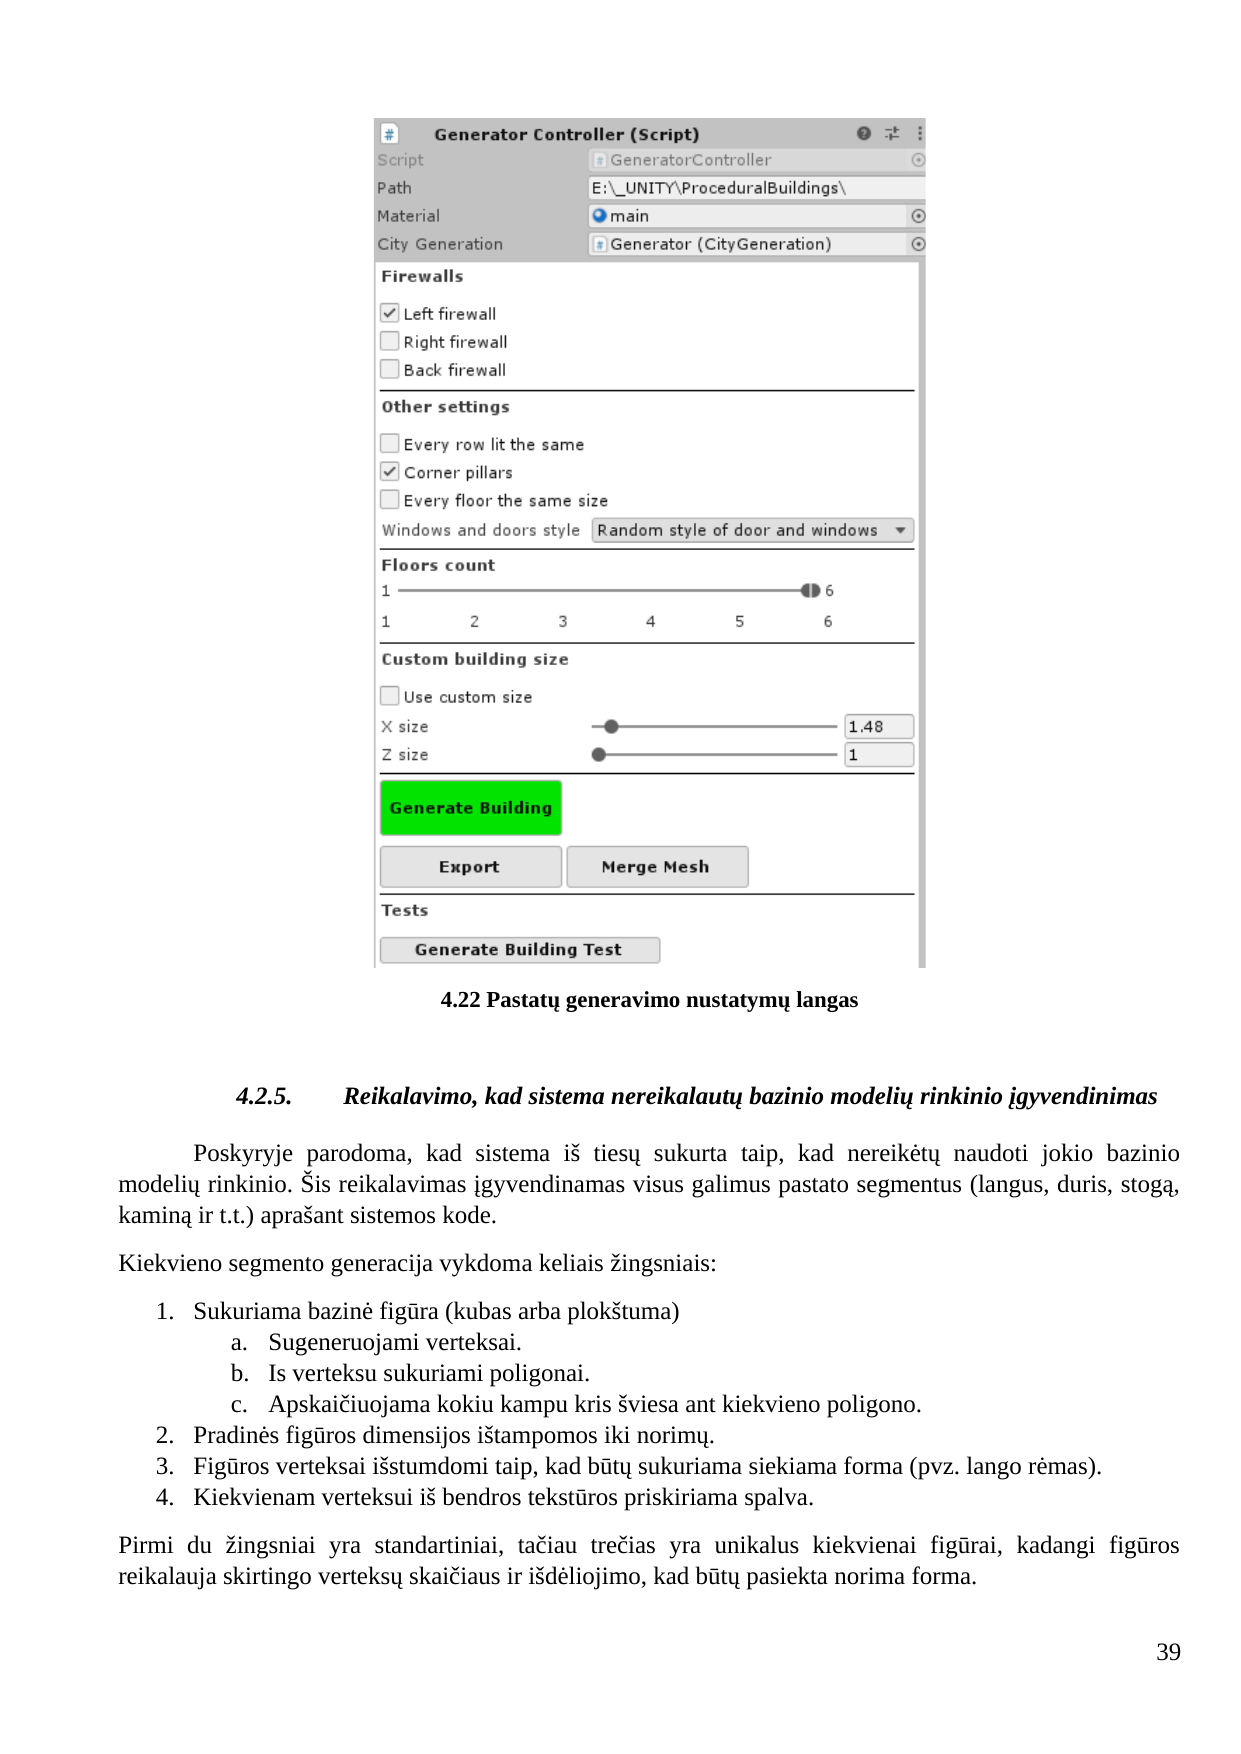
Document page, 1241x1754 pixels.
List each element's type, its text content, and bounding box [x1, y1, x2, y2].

text Pirmi du žingsniai yra standartiniai, tačiau trečias yra unikalus kiekvienai figūrai, kadangi figūros reikalauja skirtingo verteksų skaičiaus ir išdėliojimo, kad būtų pasiekta norima forma. [118, 1530, 1181, 1590]
text Kiekvieno segmento generacija vykdoma keliais žingsniais: [118, 1248, 1181, 1277]
list Figūros verteksai išstumdomi taip, kad būtų sukuriama siekiama forma (pvz. lango rėmas). [156, 1451, 1181, 1480]
list Pradinės figūros dimensijos ištampomos iki norimų. [156, 1420, 1181, 1449]
list Apskaičiuojama kokiu kampu kris šviesa ant kiekvieno poligono. [231, 1389, 1181, 1418]
list Sukuriama bazinė figūra (kubas arba plokštuma) [156, 1296, 1181, 1325]
picture [373, 118, 926, 968]
list Sugeneruojami verteksai. [231, 1327, 1181, 1356]
subtitle Reikalavimo, kad sistema nereikalautų bazinio modelių rinkinio įgyvendinimas [236, 1081, 1181, 1110]
list Kiekvienam verteksui iš bendros tekstūros priskiriama spalva. [156, 1482, 1181, 1511]
list Is verteksu sukuriami poligonai. [231, 1358, 1181, 1387]
text Poskyryje parodoma, kad sistema iš tiesų sukurta taip, kad nereikėtų naudoti jokio bazinio modelių rinkinio. Šis reikalavimas įgyvendinamas visus galimus pastato segmentus (langus, duris, stogą, kaminą ir t.t.) aprašant sistemos kode. [118, 1138, 1181, 1229]
